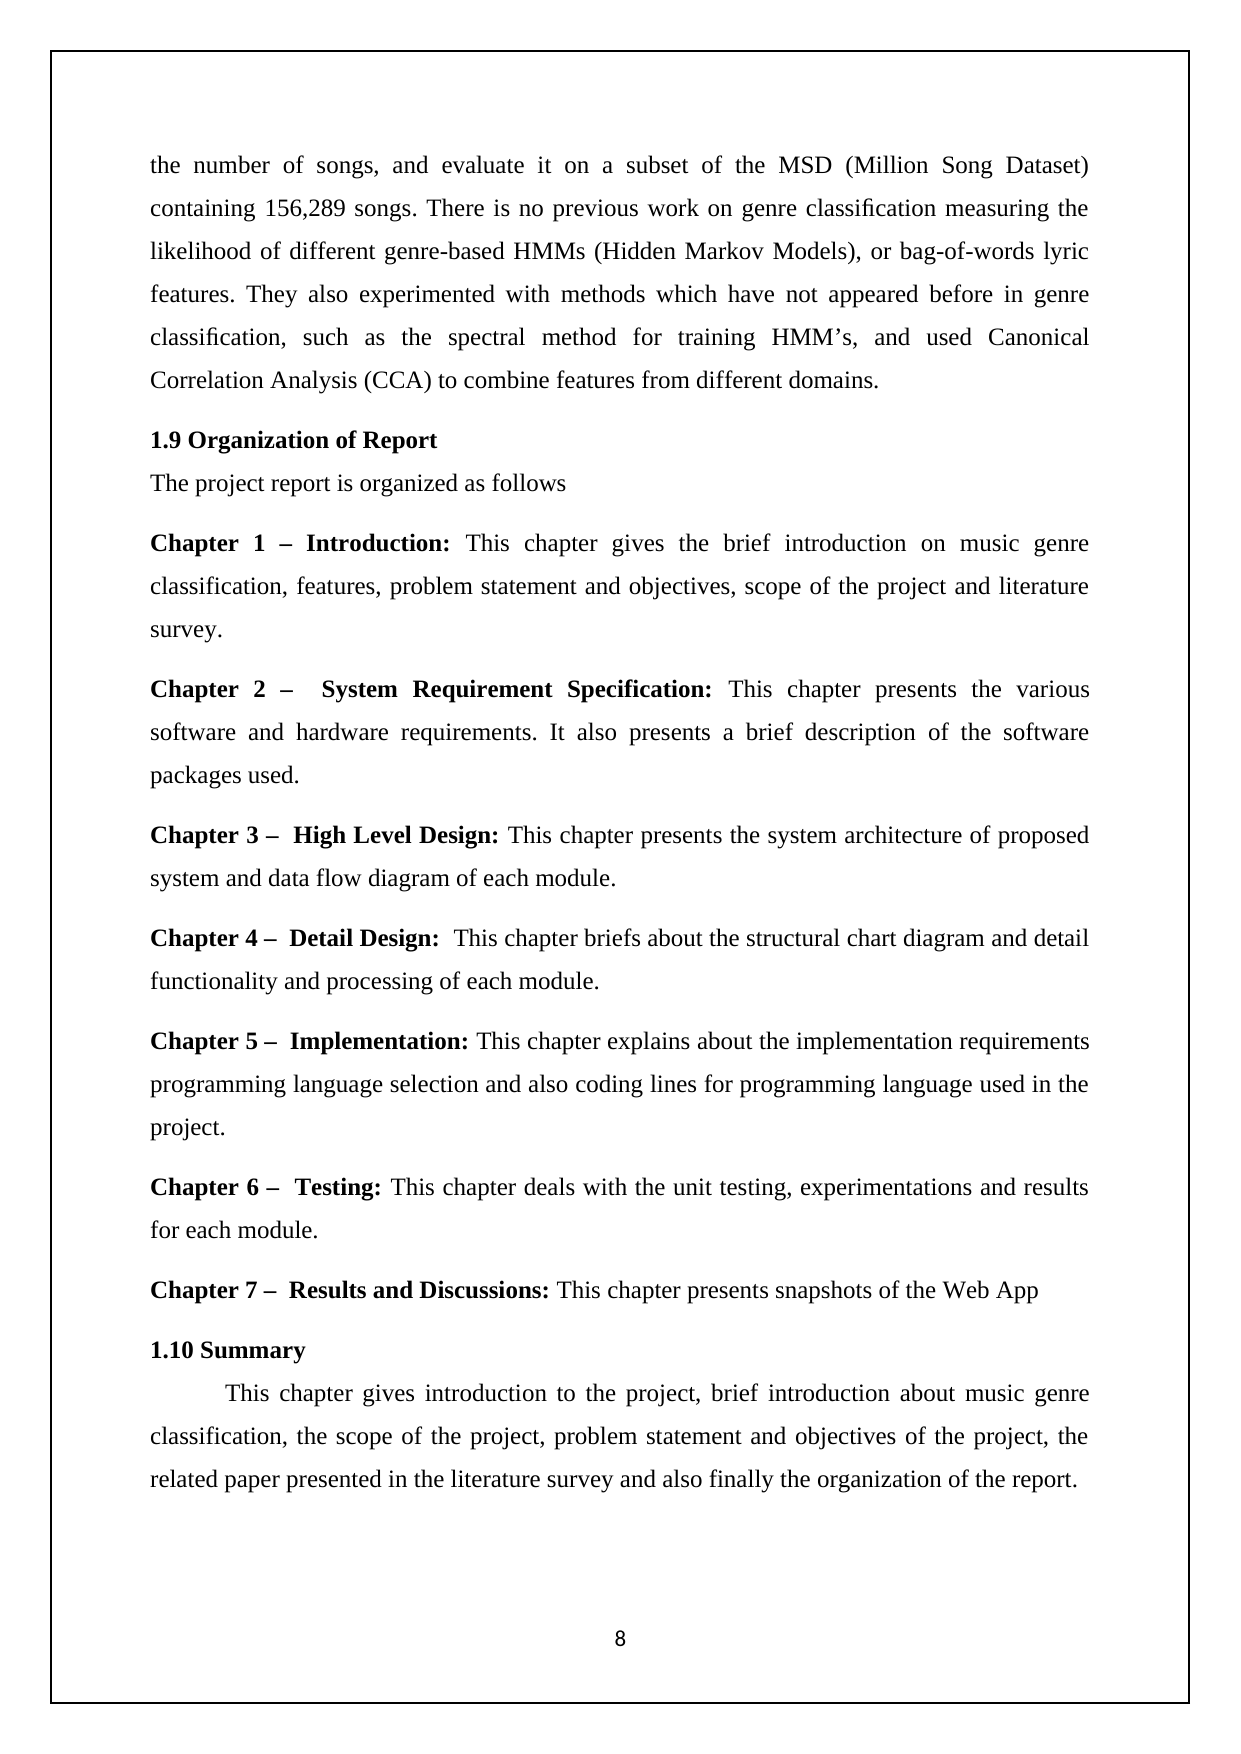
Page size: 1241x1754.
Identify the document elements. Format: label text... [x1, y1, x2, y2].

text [150, 150, 1090, 394]
text Chapter 6 – Testing: This chapter deals with the unit testing, experimentations and results for each module. [150, 1172, 1090, 1244]
text The project report is organized as follows [150, 468, 1090, 497]
text Chapter 7 – Results and Discussions: This chapter presents snapshots of the Web App [150, 1275, 1090, 1304]
text Chapter 1 – Introduction: This chapter gives the brief introduction on music genre classification, features, problem statement and objectives, scope of the project and literature survey. [150, 528, 1090, 643]
text Chapter 5 – Implementation: This chapter explains about the implementation requirements programming language selection and also coding lines for programming language used in the project. [150, 1026, 1090, 1141]
text 1.9 Organization of Report [150, 425, 1090, 454]
text Chapter 3 – High Level Design: This chapter presents the system architecture of proposed system and data flow diagram of each module. [150, 820, 1090, 892]
text This chapter gives introduction to the project, brief introduction about music genre classification, the scope of the project, problem statement and objectives of the project, the related paper presented in the literature survey and also finally the organization of the report. [150, 1378, 1090, 1493]
text Chapter 2 – System Requirement Specification: This chapter presents the various software and hardware requirements. It also presents a brief description of the software packages used. [150, 674, 1090, 789]
text Chapter 4 – Detail Design: This chapter briefs about the structural chart diagram and detail functionality and processing of each module. [150, 923, 1090, 995]
text 1.10 Summary [150, 1335, 1090, 1364]
